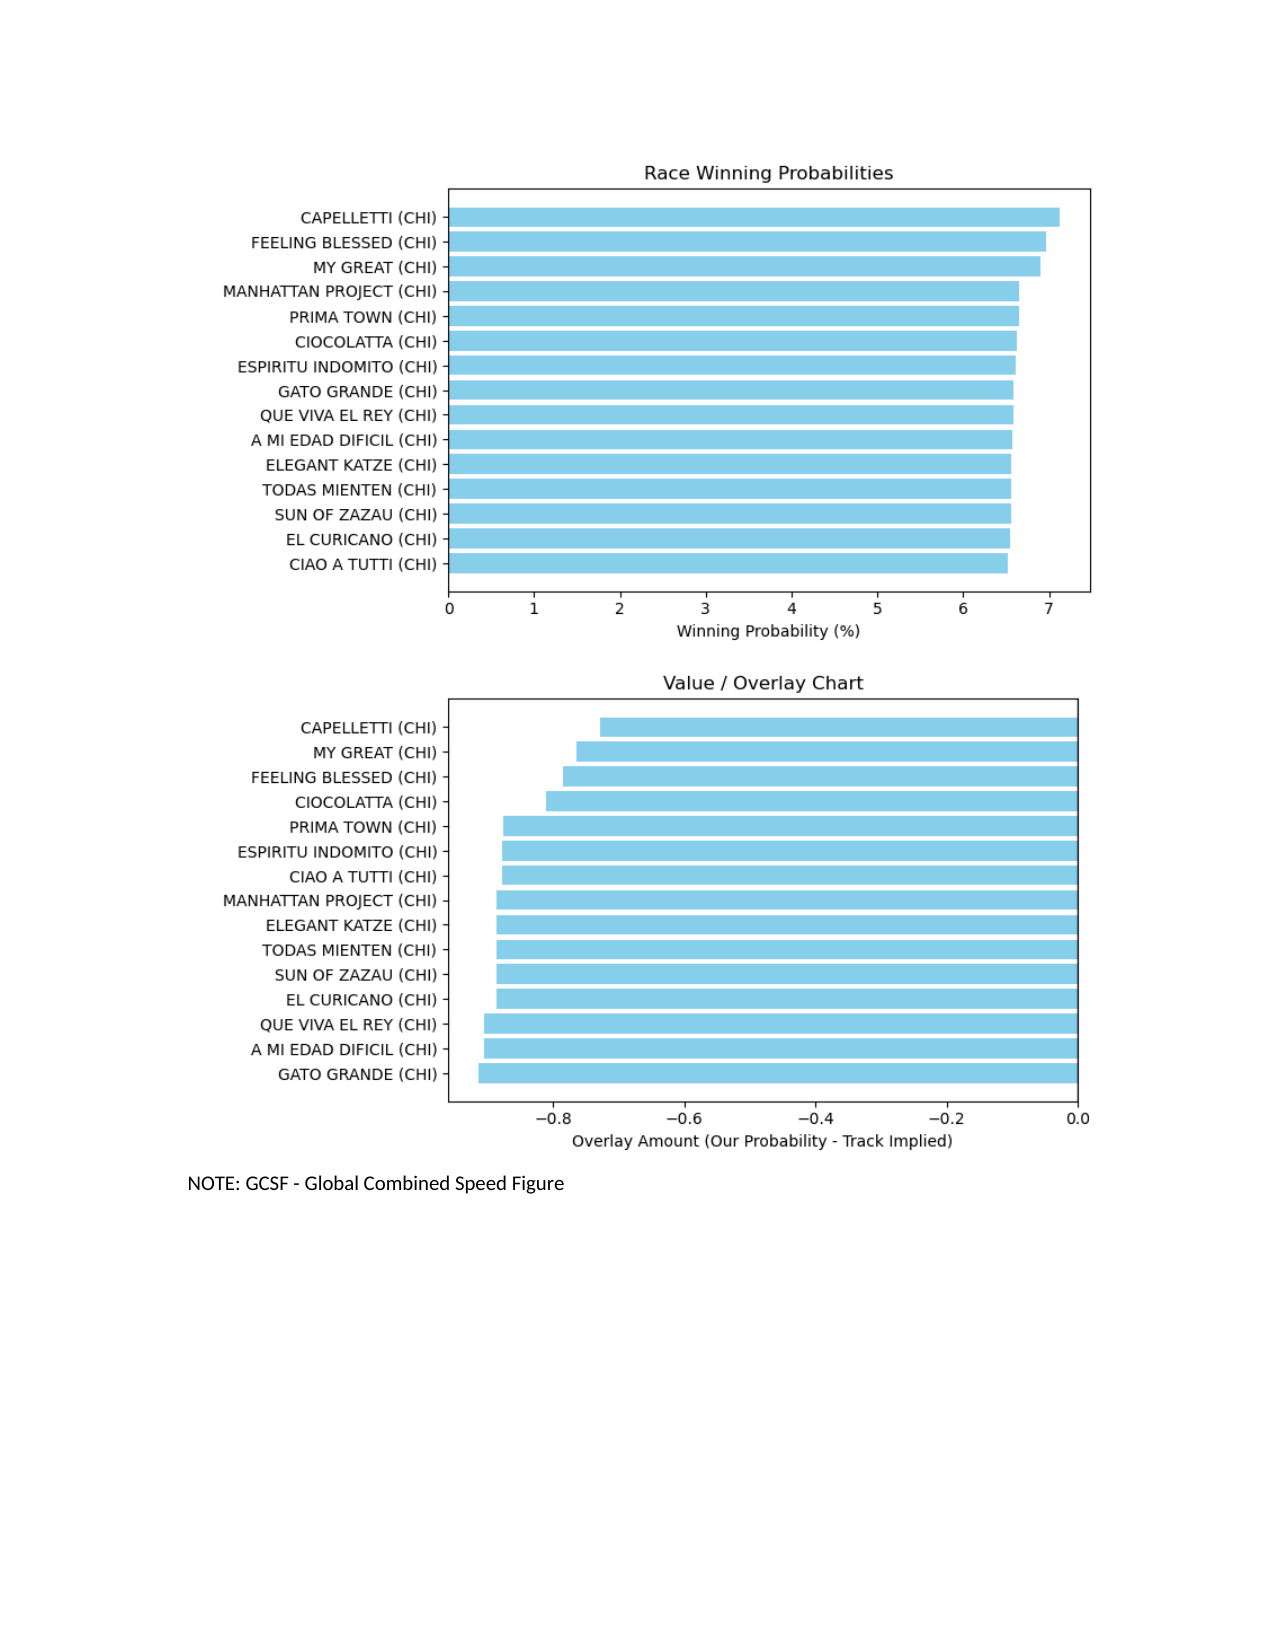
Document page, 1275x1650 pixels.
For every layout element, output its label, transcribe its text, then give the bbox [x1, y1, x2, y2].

text NOTE: GCSF - Global Combined Speed Figure [187, 1170, 1087, 1195]
picture [206, 150, 1107, 657]
picture [206, 660, 1107, 1167]
